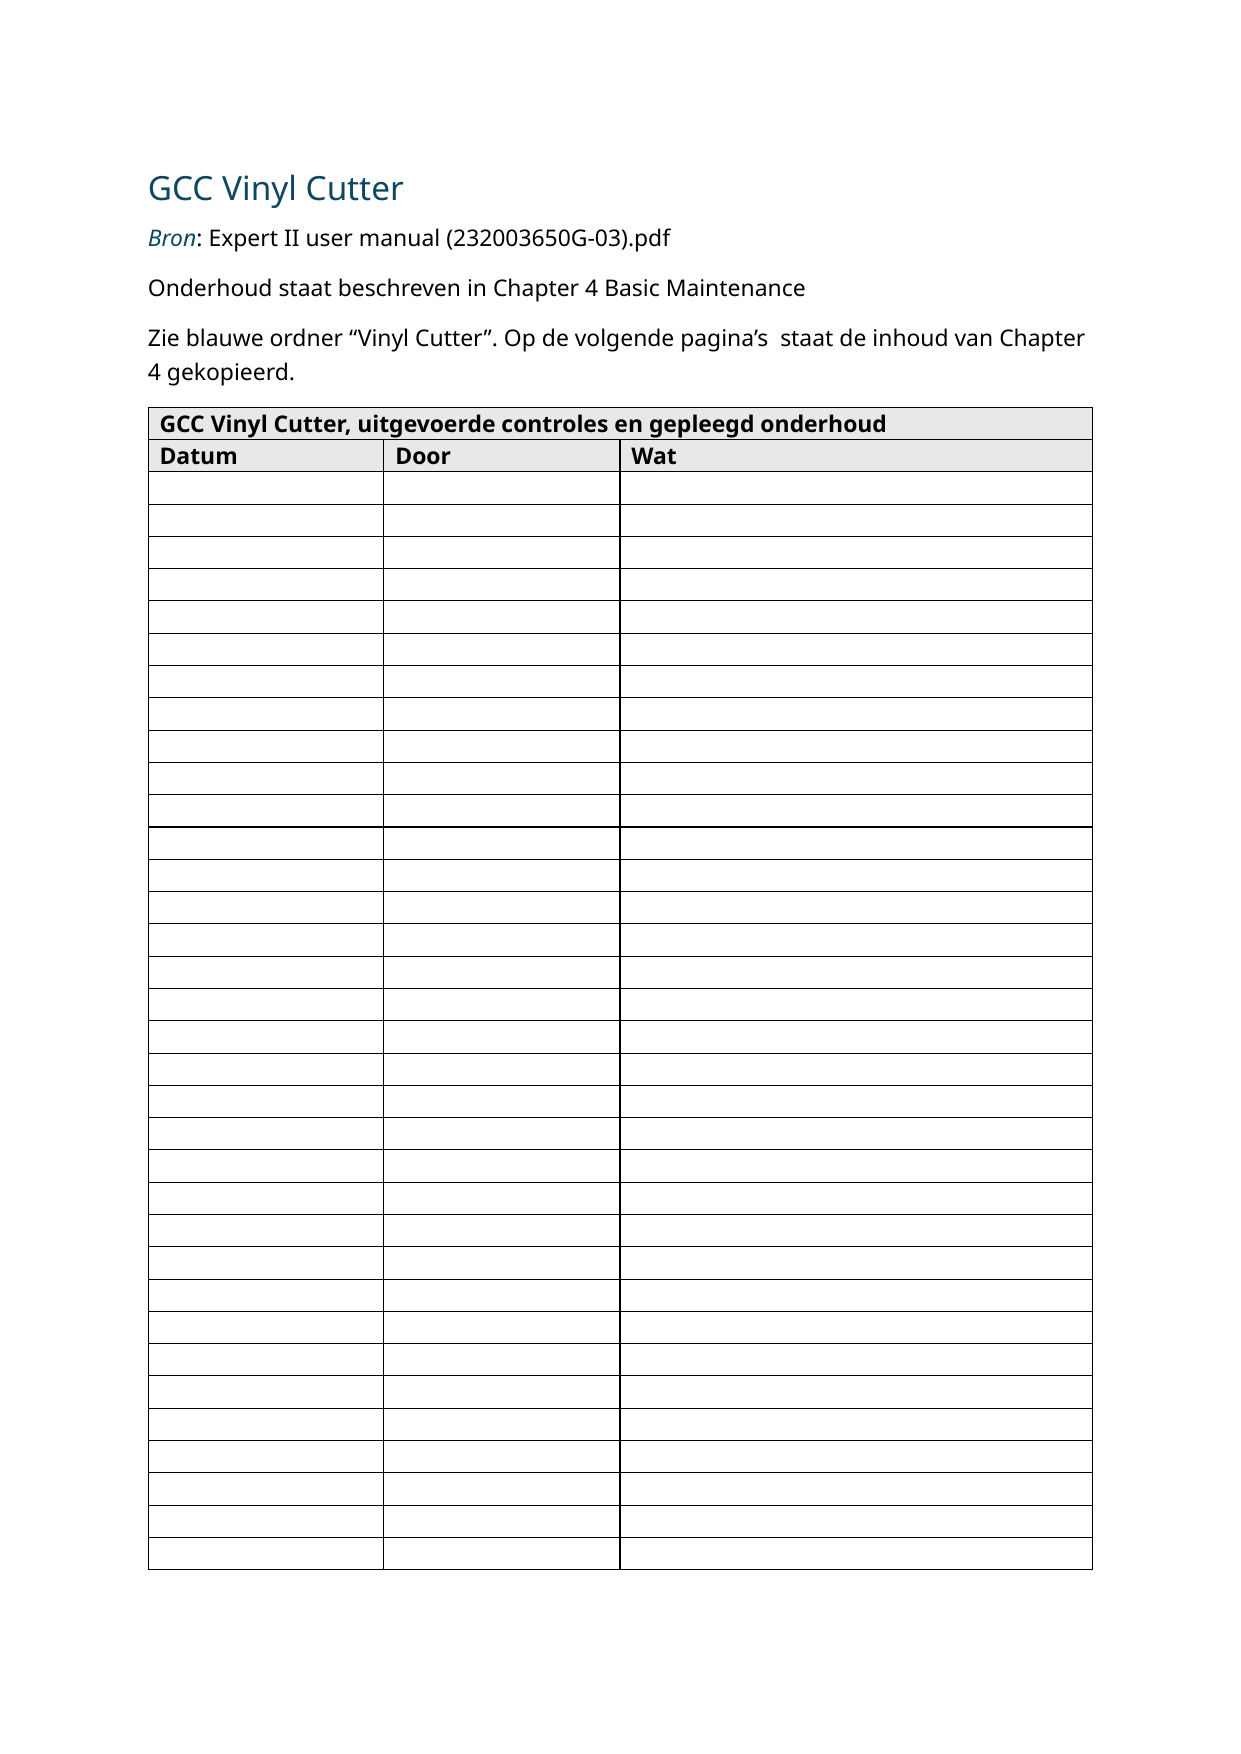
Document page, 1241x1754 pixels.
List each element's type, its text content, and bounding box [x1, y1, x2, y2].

table_cell [149, 1247, 383, 1278]
text Onderhoud staat beschreven in Chapter 4 Basic Maintenance [148, 272, 1093, 303]
table_cell [621, 763, 1092, 794]
table_cell [149, 1344, 383, 1375]
table_cell [384, 569, 619, 600]
table_cell [384, 763, 619, 794]
table_cell [149, 1215, 383, 1246]
table_cell [384, 1215, 619, 1246]
table_cell [384, 537, 619, 568]
table_cell [621, 1183, 1092, 1214]
table_cell [149, 698, 383, 729]
table_cell [149, 860, 383, 891]
table_cell [621, 472, 1092, 503]
table_cell [384, 892, 619, 923]
table_cell [621, 1247, 1092, 1278]
table_cell [384, 1054, 619, 1085]
table_cell [149, 1183, 383, 1214]
table_cell [149, 1409, 383, 1440]
table_cell [384, 1118, 619, 1149]
table_cell [621, 795, 1092, 826]
table_cell [384, 1506, 619, 1537]
table_cell [384, 1247, 619, 1278]
table_cell [384, 601, 619, 633]
table_cell [384, 634, 619, 665]
table_cell [149, 1473, 383, 1504]
table_cell [384, 1086, 619, 1117]
table_cell [149, 1280, 383, 1311]
table_cell [384, 1538, 619, 1569]
table_cell [149, 957, 383, 988]
table_cell [384, 989, 619, 1020]
table_cell [384, 1312, 619, 1343]
table_cell [621, 989, 1092, 1020]
table_cell [149, 505, 383, 536]
table_cell [384, 1280, 619, 1311]
table_cell [384, 1441, 619, 1472]
table_cell [384, 666, 619, 697]
table_cell [149, 472, 383, 503]
table_cell Wat [621, 440, 1092, 471]
table_cell [384, 1376, 619, 1408]
table_cell [621, 634, 1092, 665]
table_cell Datum [149, 440, 383, 471]
table_cell [384, 924, 619, 956]
table_cell [621, 1473, 1092, 1504]
table_cell [621, 828, 1092, 859]
table_cell [149, 795, 383, 826]
table_cell [149, 924, 383, 956]
table_cell [149, 666, 383, 697]
table_cell [621, 1409, 1092, 1440]
table_cell [621, 698, 1092, 729]
table_cell [621, 505, 1092, 536]
table_cell [621, 666, 1092, 697]
table_cell [149, 1506, 383, 1537]
table_cell [621, 1118, 1092, 1149]
table_cell [149, 601, 383, 633]
table_cell [149, 569, 383, 600]
table_cell [621, 601, 1092, 633]
table_cell [621, 1280, 1092, 1311]
table_cell [621, 1506, 1092, 1537]
table_cell [384, 1409, 619, 1440]
table_cell [149, 1021, 383, 1052]
table_cell [384, 828, 619, 859]
table_cell [621, 1312, 1092, 1343]
table_cell [621, 537, 1092, 568]
table_cell [384, 1183, 619, 1214]
table_cell [621, 569, 1092, 600]
table_cell [621, 1215, 1092, 1246]
text Zie blauwe ordner “Vinyl Cutter”. Op de volgende pagina’s staat de inhoud van Chapter 4 gekopieerd. [148, 322, 1093, 387]
table_cell [149, 1441, 383, 1472]
table_cell [384, 505, 619, 536]
table_cell [149, 763, 383, 794]
table_cell [384, 795, 619, 826]
table_cell [149, 1376, 383, 1408]
table_cell [384, 698, 619, 729]
table_cell [149, 1312, 383, 1343]
table_cell [384, 860, 619, 891]
table_cell [621, 957, 1092, 988]
table_cell [384, 957, 619, 988]
table_cell [621, 1150, 1092, 1182]
subtitle GCC Vinyl Cutter [148, 164, 1093, 210]
table_cell [384, 1344, 619, 1375]
table_cell [149, 828, 383, 859]
table_cell [149, 1086, 383, 1117]
table_cell Door [384, 440, 619, 471]
table_cell [149, 537, 383, 568]
table_cell [621, 1344, 1092, 1375]
table_header GCC Vinyl Cutter, uitgevoerde controles en gepleegd onderhoud [149, 408, 1092, 439]
table_cell [621, 1054, 1092, 1085]
table_cell [621, 1376, 1092, 1408]
table_cell [621, 731, 1092, 762]
table_cell [384, 1473, 619, 1504]
table_cell [384, 731, 619, 762]
table_cell [149, 1118, 383, 1149]
table_cell [384, 1150, 619, 1182]
table_cell [149, 1054, 383, 1085]
table_cell [384, 1021, 619, 1052]
table_cell [149, 634, 383, 665]
table_cell [621, 1538, 1092, 1569]
table_cell [149, 989, 383, 1020]
table_cell [621, 892, 1092, 923]
table_cell [384, 472, 619, 503]
table_cell [149, 731, 383, 762]
table_cell [621, 1441, 1092, 1472]
table_cell [149, 892, 383, 923]
text Bron: Expert II user manual (232003650G-03).pdf [148, 222, 1093, 253]
table_cell [621, 1021, 1092, 1052]
table_cell [149, 1150, 383, 1182]
table_cell [621, 924, 1092, 956]
table_cell [621, 860, 1092, 891]
table_cell [149, 1538, 383, 1569]
table_cell [621, 1086, 1092, 1117]
